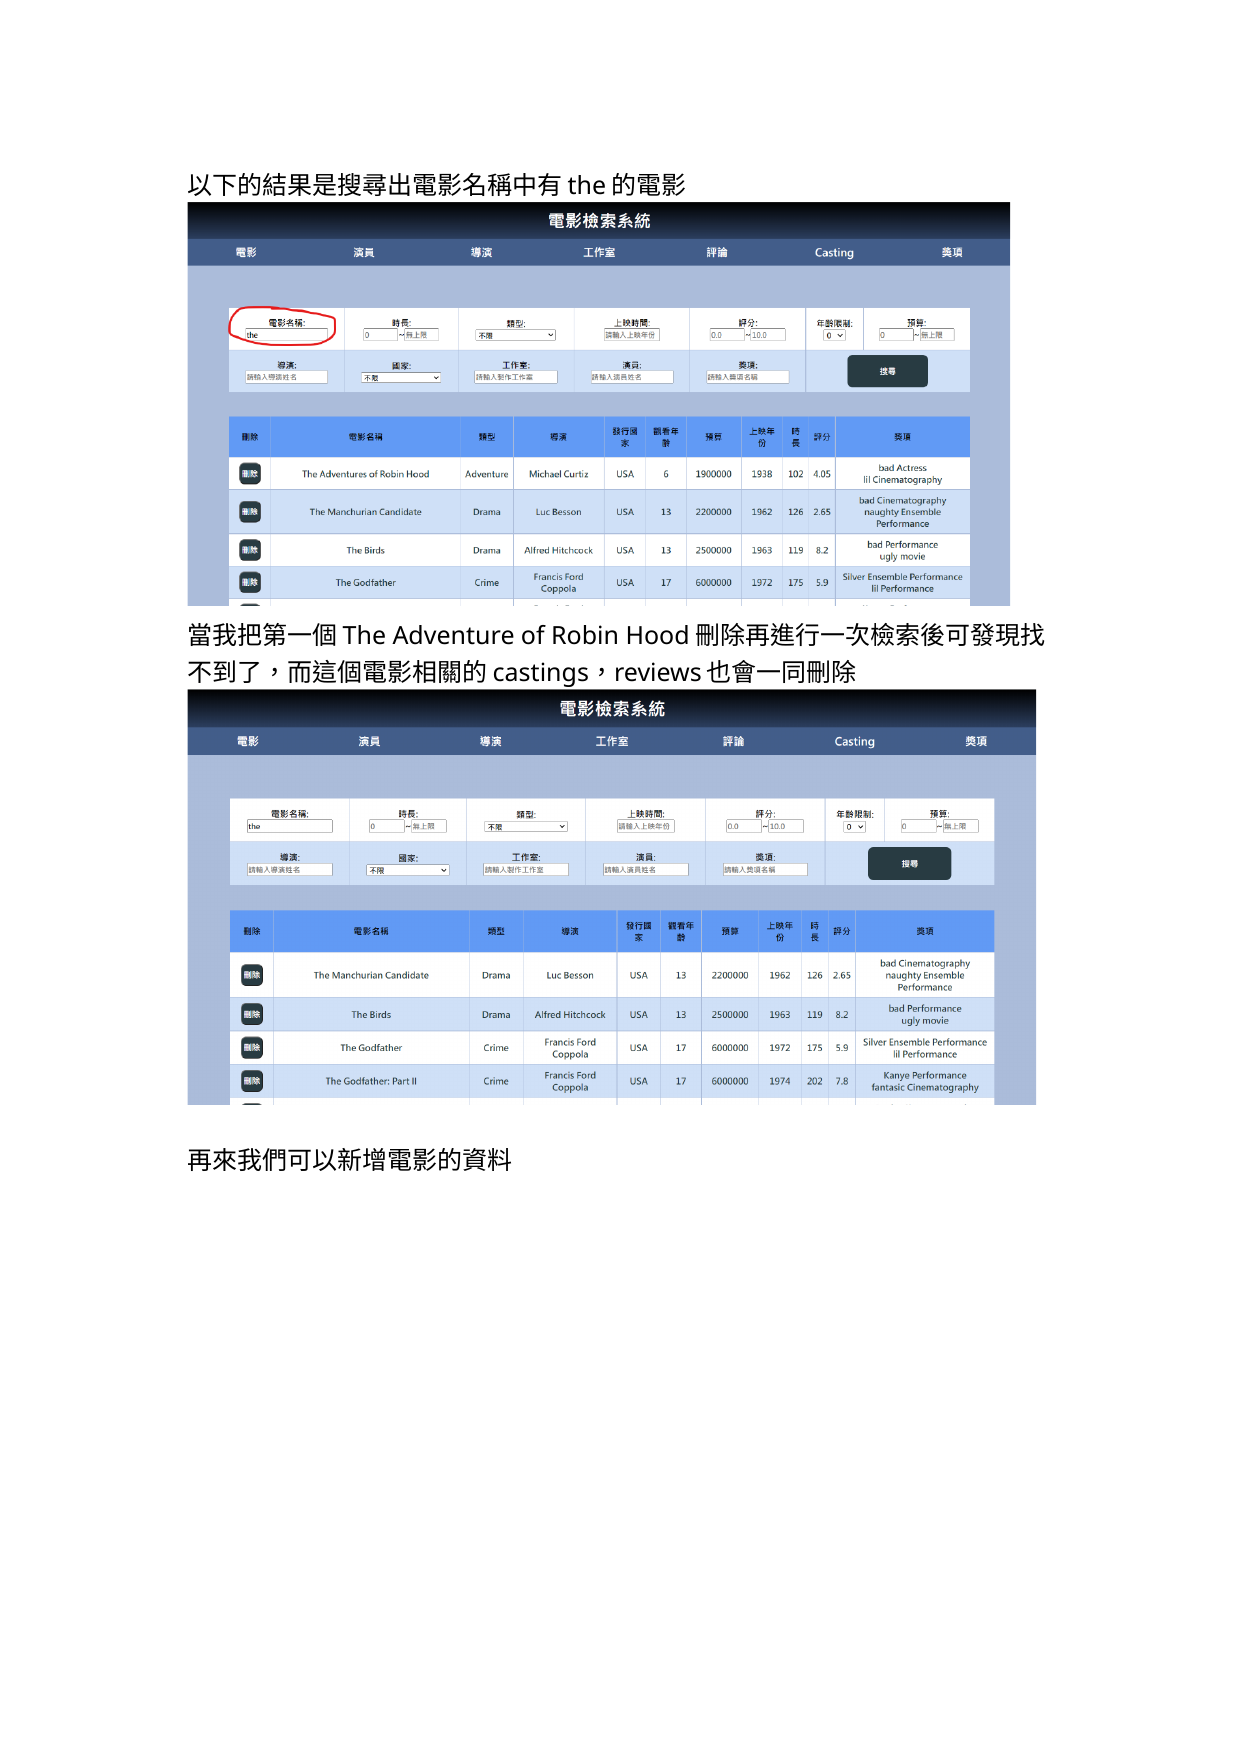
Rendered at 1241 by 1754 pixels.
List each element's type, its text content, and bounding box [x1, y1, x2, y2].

picture [187, 689, 1037, 1105]
text 以下的結果是搜尋出電影名稱中有the的電影 [187, 164, 1053, 202]
picture [187, 202, 1011, 606]
text 再來我們可以新增電影的資料 [187, 1139, 1053, 1177]
text 當我把第一個The Adventure of Robin Hood刪除再進行一次檢索後可發現找不到了，而這個電影相關的castings，reviews也會一同刪除 [187, 614, 1053, 689]
